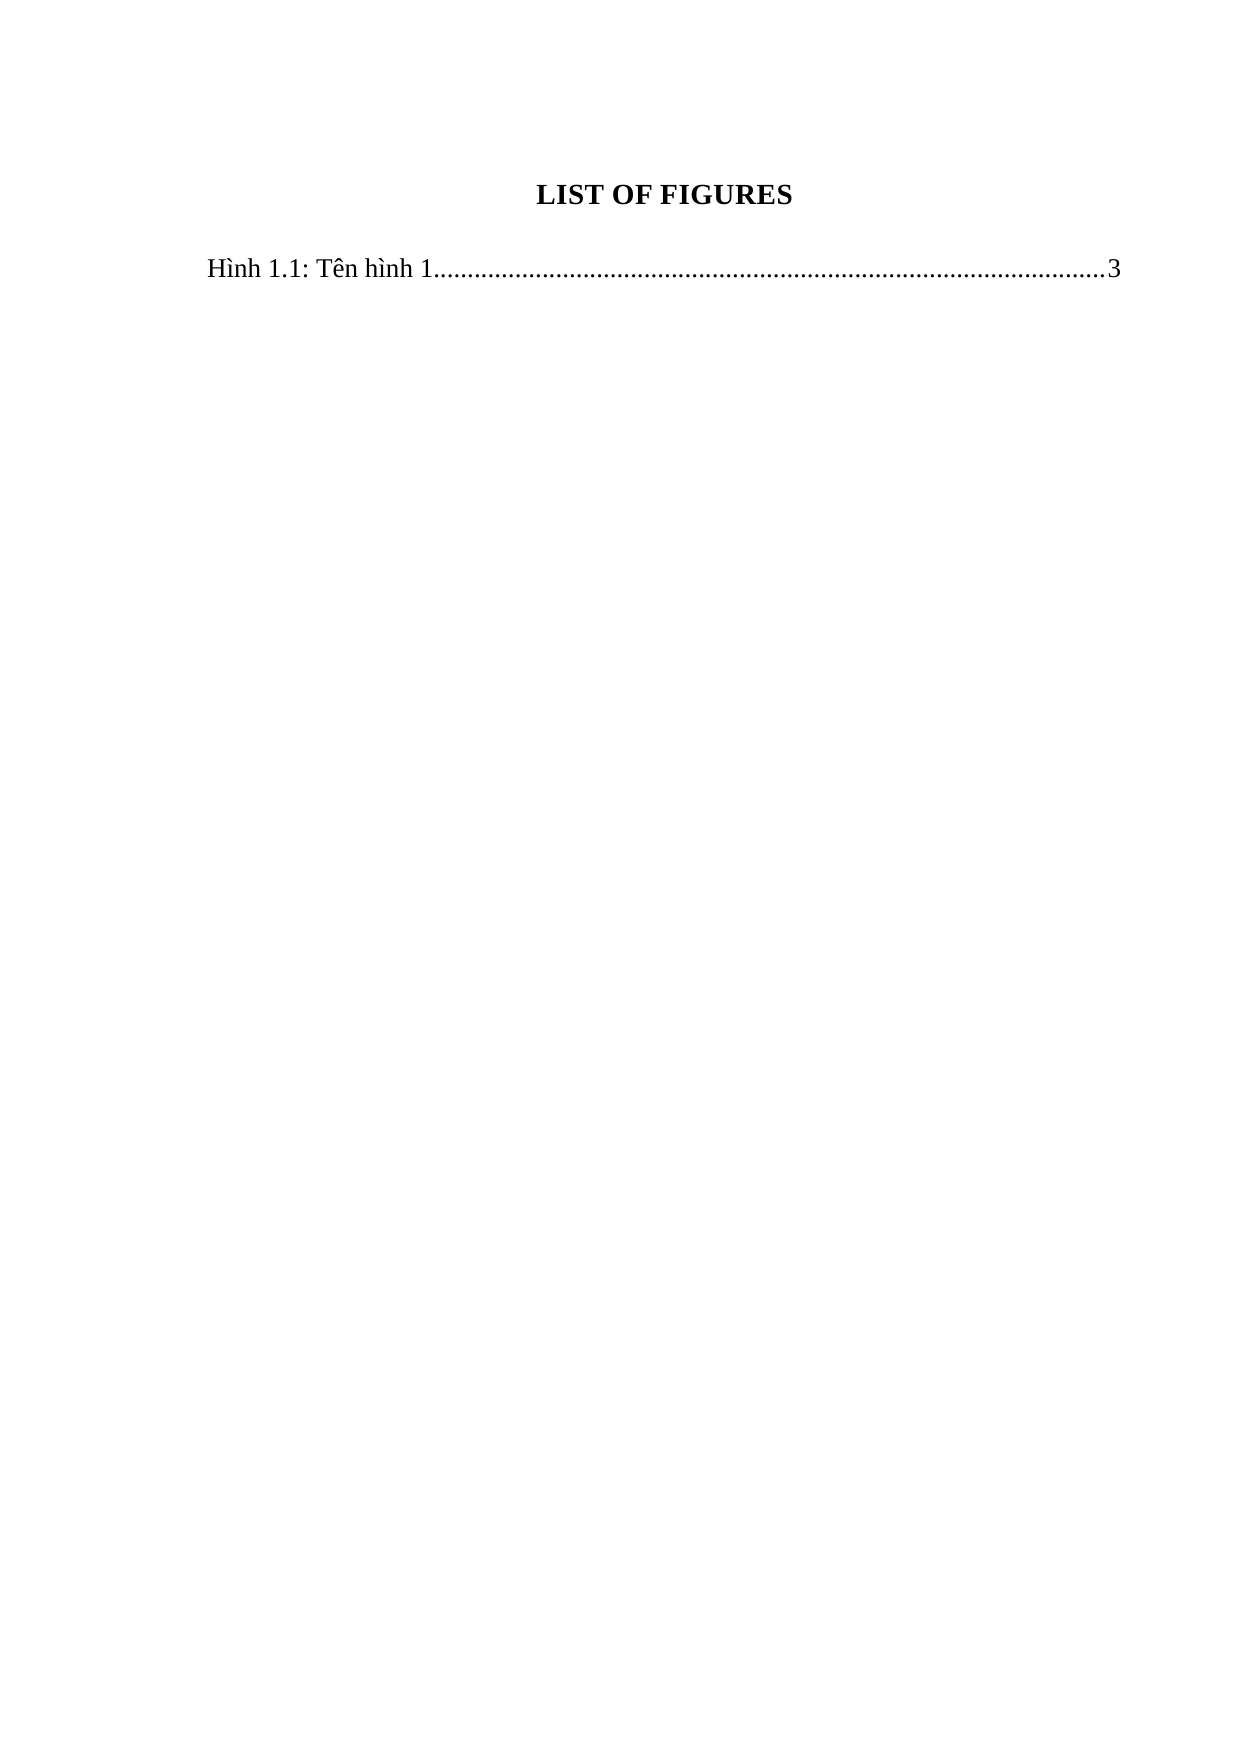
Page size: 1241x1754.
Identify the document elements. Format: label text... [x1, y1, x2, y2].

text Hình 1.1: Tên hình 1 3 [207, 252, 1122, 284]
title LIST OF FIGURES [207, 177, 1122, 211]
